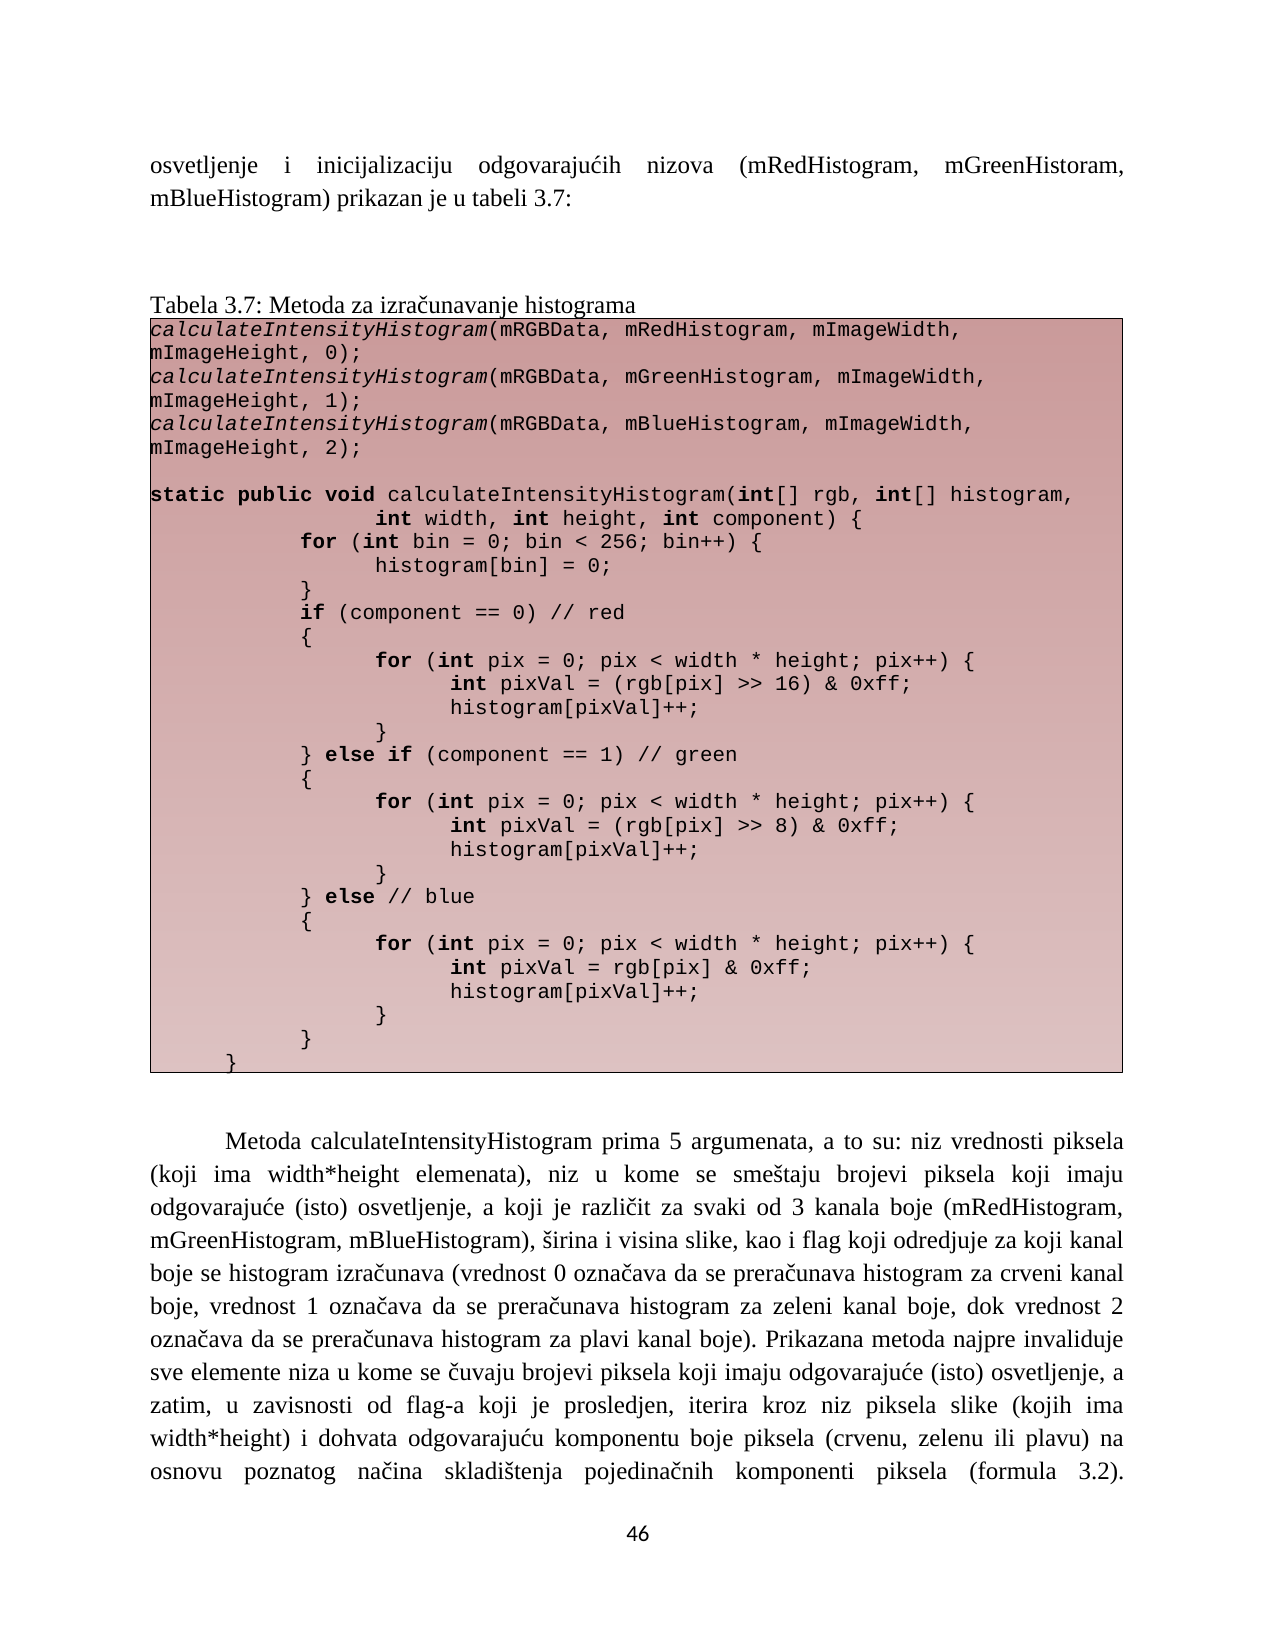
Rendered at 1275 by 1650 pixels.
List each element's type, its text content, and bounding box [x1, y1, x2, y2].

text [150, 1126, 1125, 1485]
text for (int pix = 0; pix < width * height; pix++) { [150, 933, 1125, 957]
text int pixVal = (rgb[pix] >> 8) & 0xff; [150, 815, 1125, 839]
text for (int pix = 0; pix < width * height; pix++) { [150, 650, 1125, 673]
text { [150, 626, 1125, 650]
text if (component == 0) // red [150, 602, 1125, 626]
text int width, int height, int component) { [150, 508, 1125, 531]
text for (int bin = 0; bin < 256; bin++) { [150, 531, 1125, 555]
text } [150, 721, 1125, 744]
text int pixVal = (rgb[pix] >> 16) & 0xff; [150, 673, 1125, 697]
text static public void calculateIntensityHistogram(int[] rgb, int[] histogram, [150, 484, 1125, 508]
text { [150, 768, 1125, 792]
text calculateIntensityHistogram(mRGBData, mBlueHistogram, mImageWidth, mImageHeight, 2); [150, 413, 1125, 461]
text } [150, 1028, 1125, 1052]
text histogram[pixVal]++; [150, 697, 1125, 721]
text } [150, 1004, 1125, 1028]
text Tabela 3.7: Metoda za izračunavanje histograma [150, 290, 1125, 319]
text int pixVal = rgb[pix] & 0xff; [150, 957, 1125, 981]
text } [150, 1052, 1125, 1075]
text histogram[bin] = 0; [150, 555, 1125, 579]
text for (int pix = 0; pix < width * height; pix++) { [150, 792, 1125, 815]
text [150, 150, 1125, 212]
text } else // blue [150, 886, 1125, 910]
text histogram[pixVal]++; [150, 981, 1125, 1004]
text } [150, 862, 1125, 886]
text } [150, 579, 1125, 602]
text calculateIntensityHistogram(mRGBData, mGreenHistogram, mImageWidth, mImageHeight, 1); [150, 366, 1125, 413]
text { [150, 910, 1125, 933]
text histogram[pixVal]++; [150, 839, 1125, 862]
text calculateIntensityHistogram(mRGBData, mRedHistogram, mImageWidth, mImageHeight, 0); [150, 319, 1125, 366]
text } else if (component == 1) // green [150, 744, 1125, 768]
